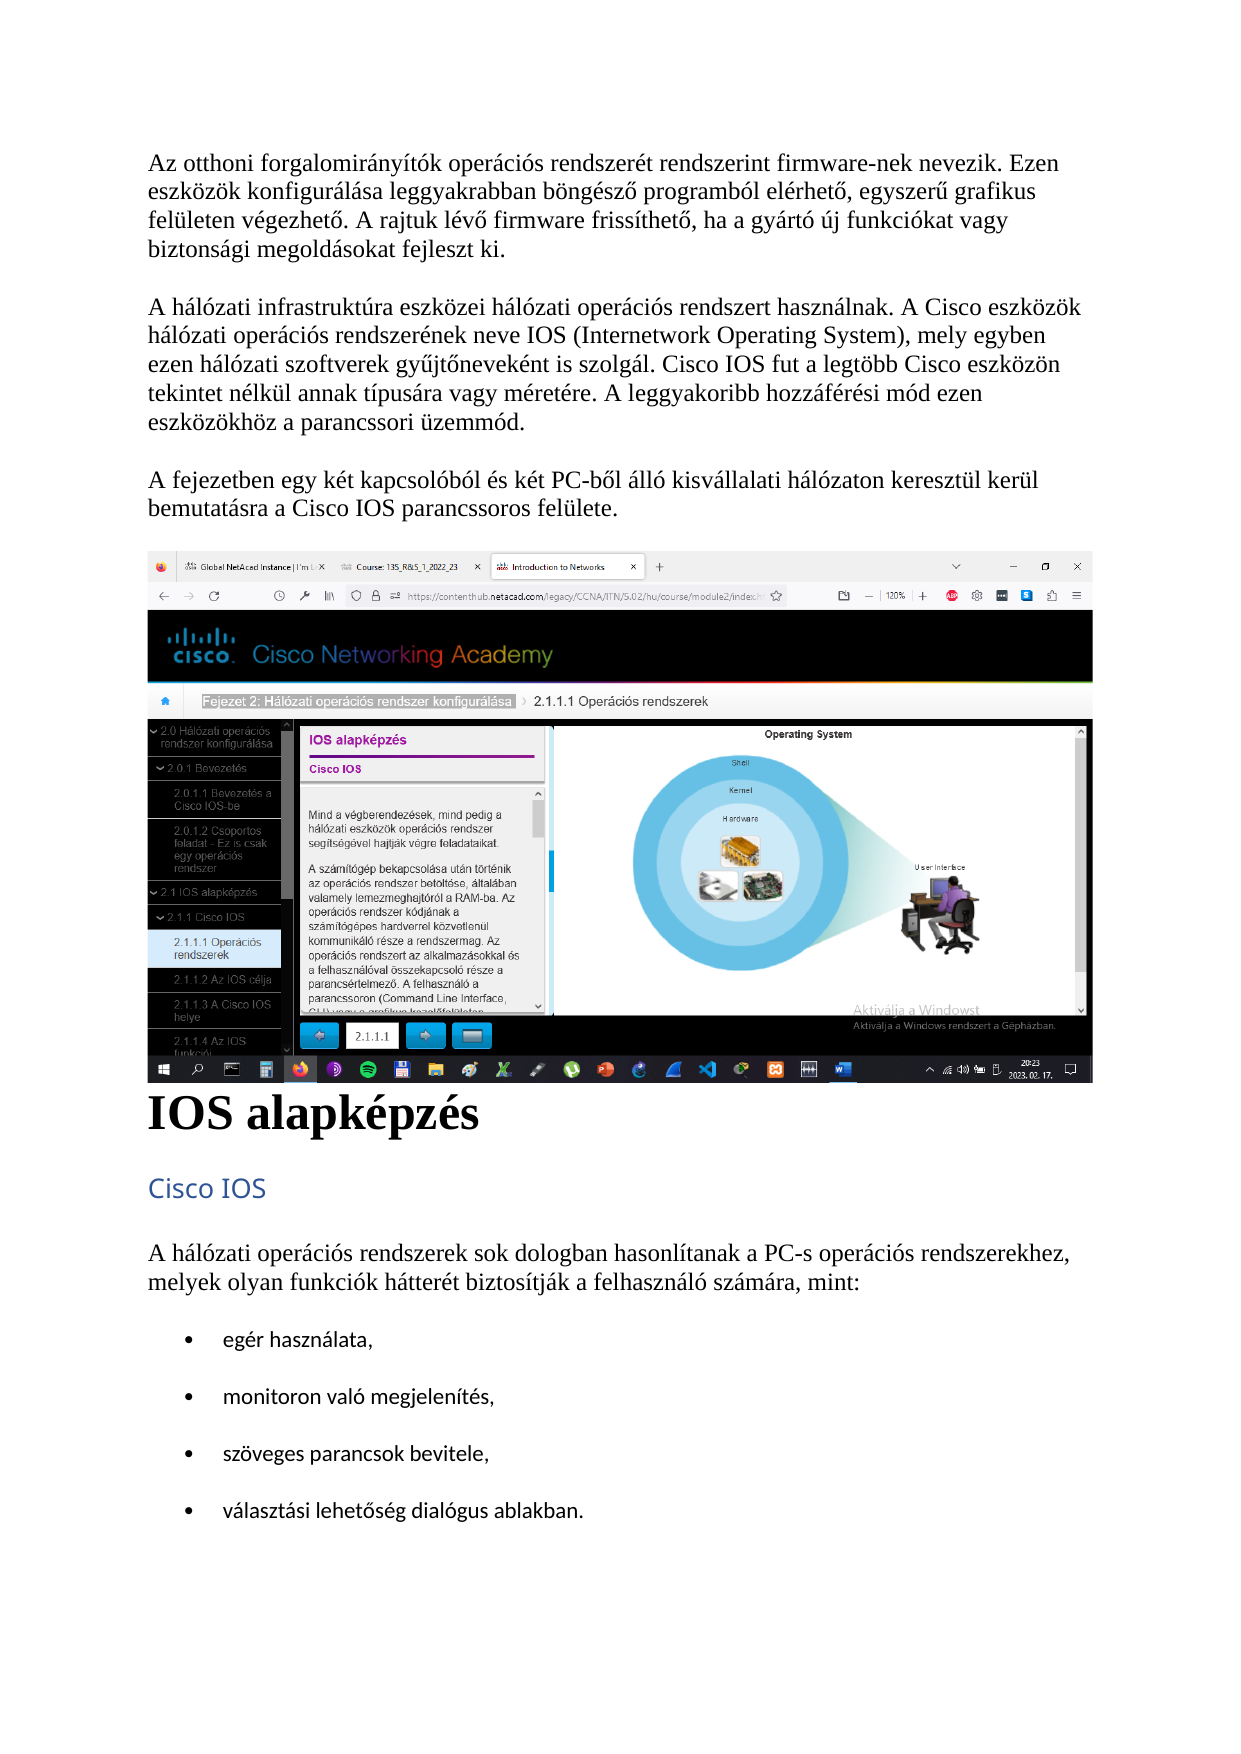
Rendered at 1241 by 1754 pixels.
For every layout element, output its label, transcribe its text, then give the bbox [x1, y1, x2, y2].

subtitle IOS alapképzés [148, 1083, 1093, 1140]
list választási lehetőség dialógus ablakban. [185, 1497, 1093, 1524]
list egér használata, [185, 1325, 1093, 1353]
list monitoron való megjelenítés, [185, 1382, 1093, 1410]
subtitle Cisco IOS [148, 1169, 1093, 1206]
text Az otthoni forgalomirányítók operációs rendszerét rendszerint firmware-nek nevezik. Ezen eszközök konfigurálása leggyakrabban böngésző programból elérhető, egyszerű grafikus felületen végezhető. A rajtuk lévő firmware frissíthető, ha a gyártó új funkciókat vagy biztonsági megoldásokat fejleszt ki. [148, 148, 1093, 263]
text A hálózati infrastruktúra eszközei hálózati operációs rendszert használnak. A Cisco eszközök hálózati operációs rendszerének neve IOS (Internetwork Operating System), mely egyben ezen hálózati szoftverek gyűjtőneveként is szolgál. Cisco IOS fut a legtöbb Cisco eszközön tekintet nélkül annak típusára vagy méretére. A leggyakoribb hozzáférési mód ezen eszközökhöz a parancssori üzemmód. [148, 292, 1093, 436]
picture [147, 551, 1093, 1083]
text A fejezetben egy két kapcsolóból és két PC-ből álló kisvállalati hálózaton keresztül kerül bemutatásra a Cisco IOS parancssoros felülete. [148, 465, 1093, 522]
list szöveges parancsok bevitele, [185, 1439, 1093, 1467]
text A hálózati operációs rendszerek sok dologban hasonlítanak a PC-s operációs rendszerekhez, melyek olyan funkciók hátterét biztosítják a felhasználó számára, mint: [148, 1238, 1093, 1296]
